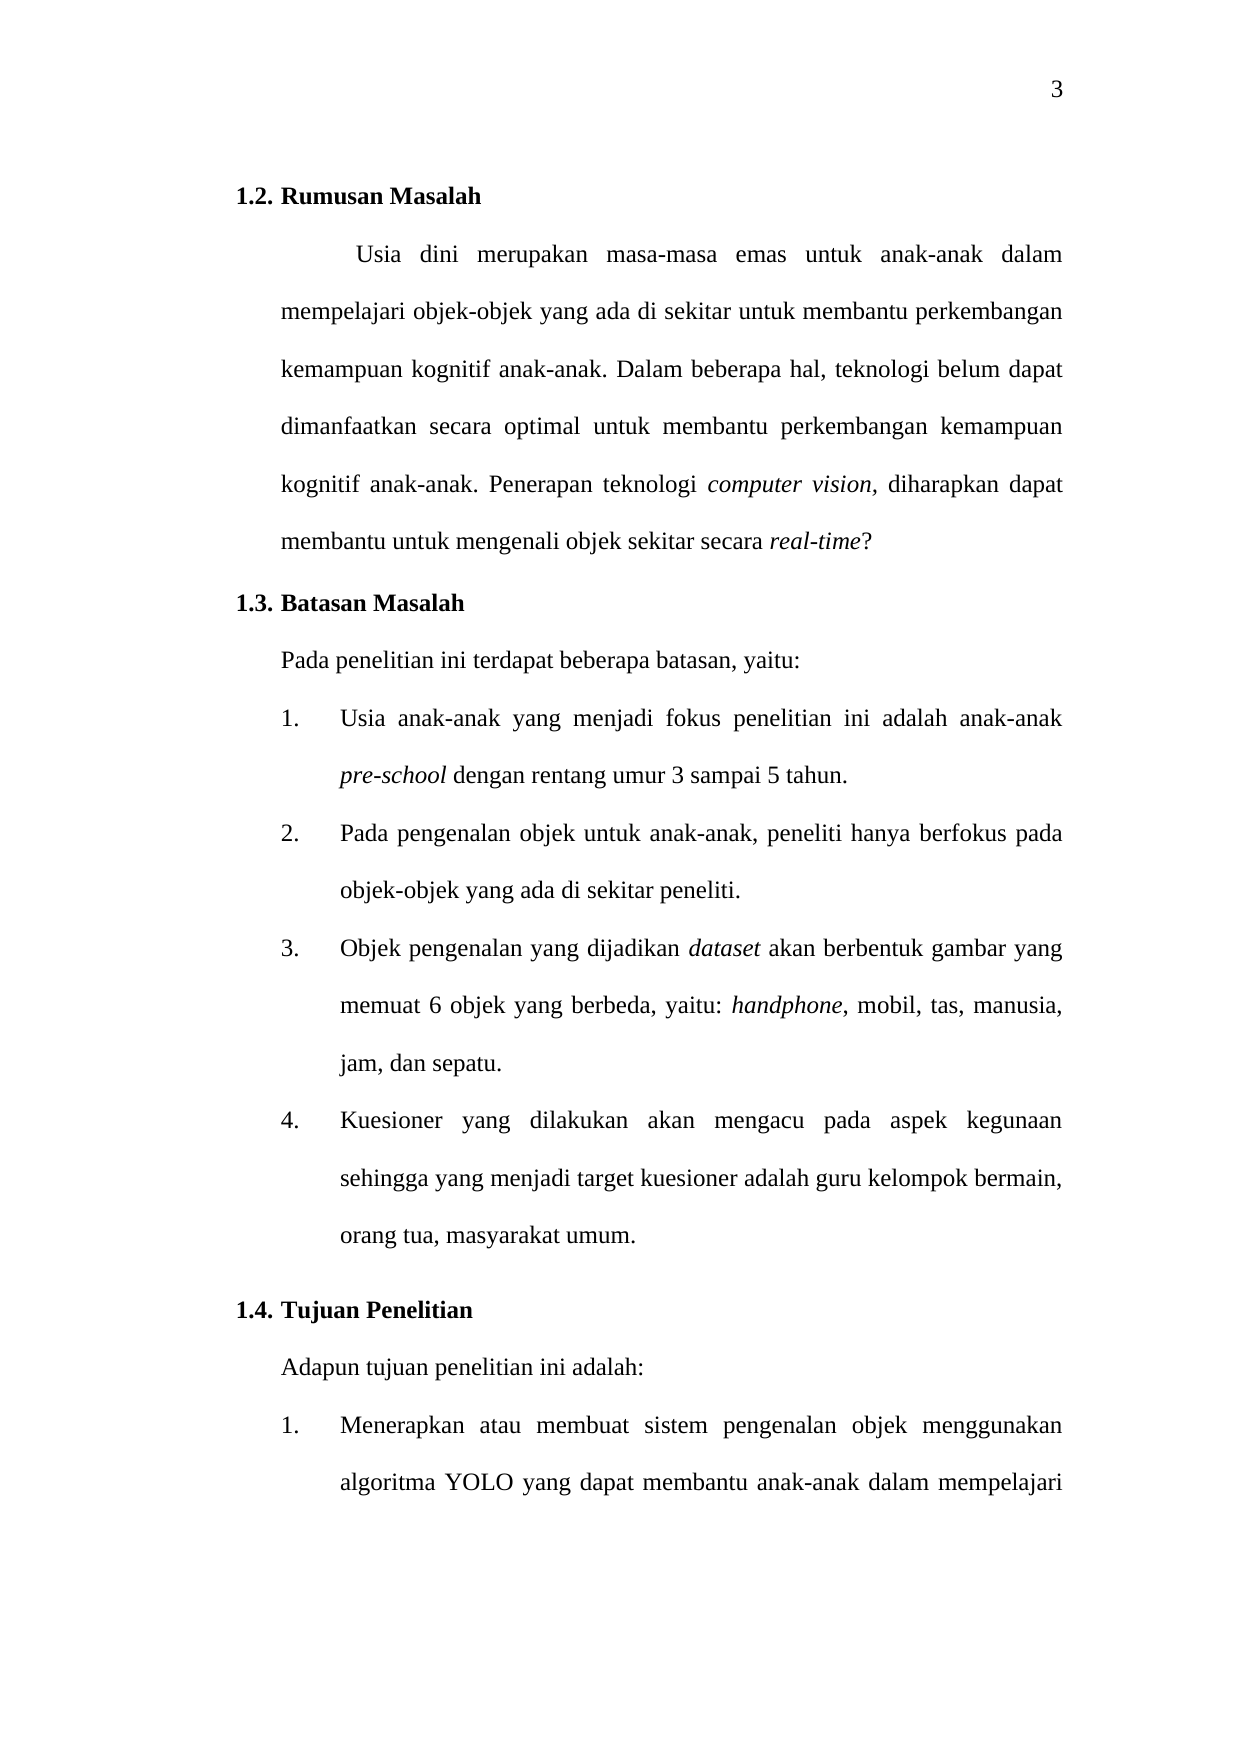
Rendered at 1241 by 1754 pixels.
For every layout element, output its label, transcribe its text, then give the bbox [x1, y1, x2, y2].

list Objek pengenalan yang dijadikan dataset akan berbentuk gambar yang memuat 6 objek yang berbeda, yaitu: handphone, mobil, tas, manusia, jam, dan sepatu. [281, 933, 1063, 1077]
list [281, 1410, 1063, 1496]
list Pada pengenalan objek untuk anak-anak, peneliti hanya berfokus pada objek-objek yang ada di sekitar peneliti. [281, 818, 1063, 904]
subtitle Rumusan Masalah [236, 181, 1063, 210]
text Usia dini merupakan masa-masa emas untuk anak-anak dalam mempelajari objek-objek yang ada di sekitar untuk membantu perkembangan kemampuan kognitif anak-anak. Dalam beberapa hal, teknologi belum dapat dimanfaatkan secara optimal untuk membantu perkembangan kemampuan kognitif anak-anak. Penerapan teknologi computer vision, diharapkan dapat membantu untuk mengenali objek sekitar secara real-time? [281, 239, 1063, 555]
subtitle Tujuan Penelitian [236, 1295, 1063, 1323]
list Usia anak-anak yang menjadi fokus penelitian ini adalah anak-anak pre-school dengan rentang umur 3 sampai 5 tahun. [281, 703, 1063, 789]
text Pada penelitian ini terdapat beberapa batasan, yaitu: [281, 646, 1063, 674]
list Adapun tujuan penelitian ini adalah: [281, 1352, 1063, 1381]
subtitle Batasan Masalah [236, 588, 1063, 617]
list Kuesioner yang dilakukan akan mengacu pada aspek kegunaan sehingga yang menjadi target kuesioner adalah guru kelompok bermain, orang tua, masyarakat umum. [281, 1106, 1063, 1249]
